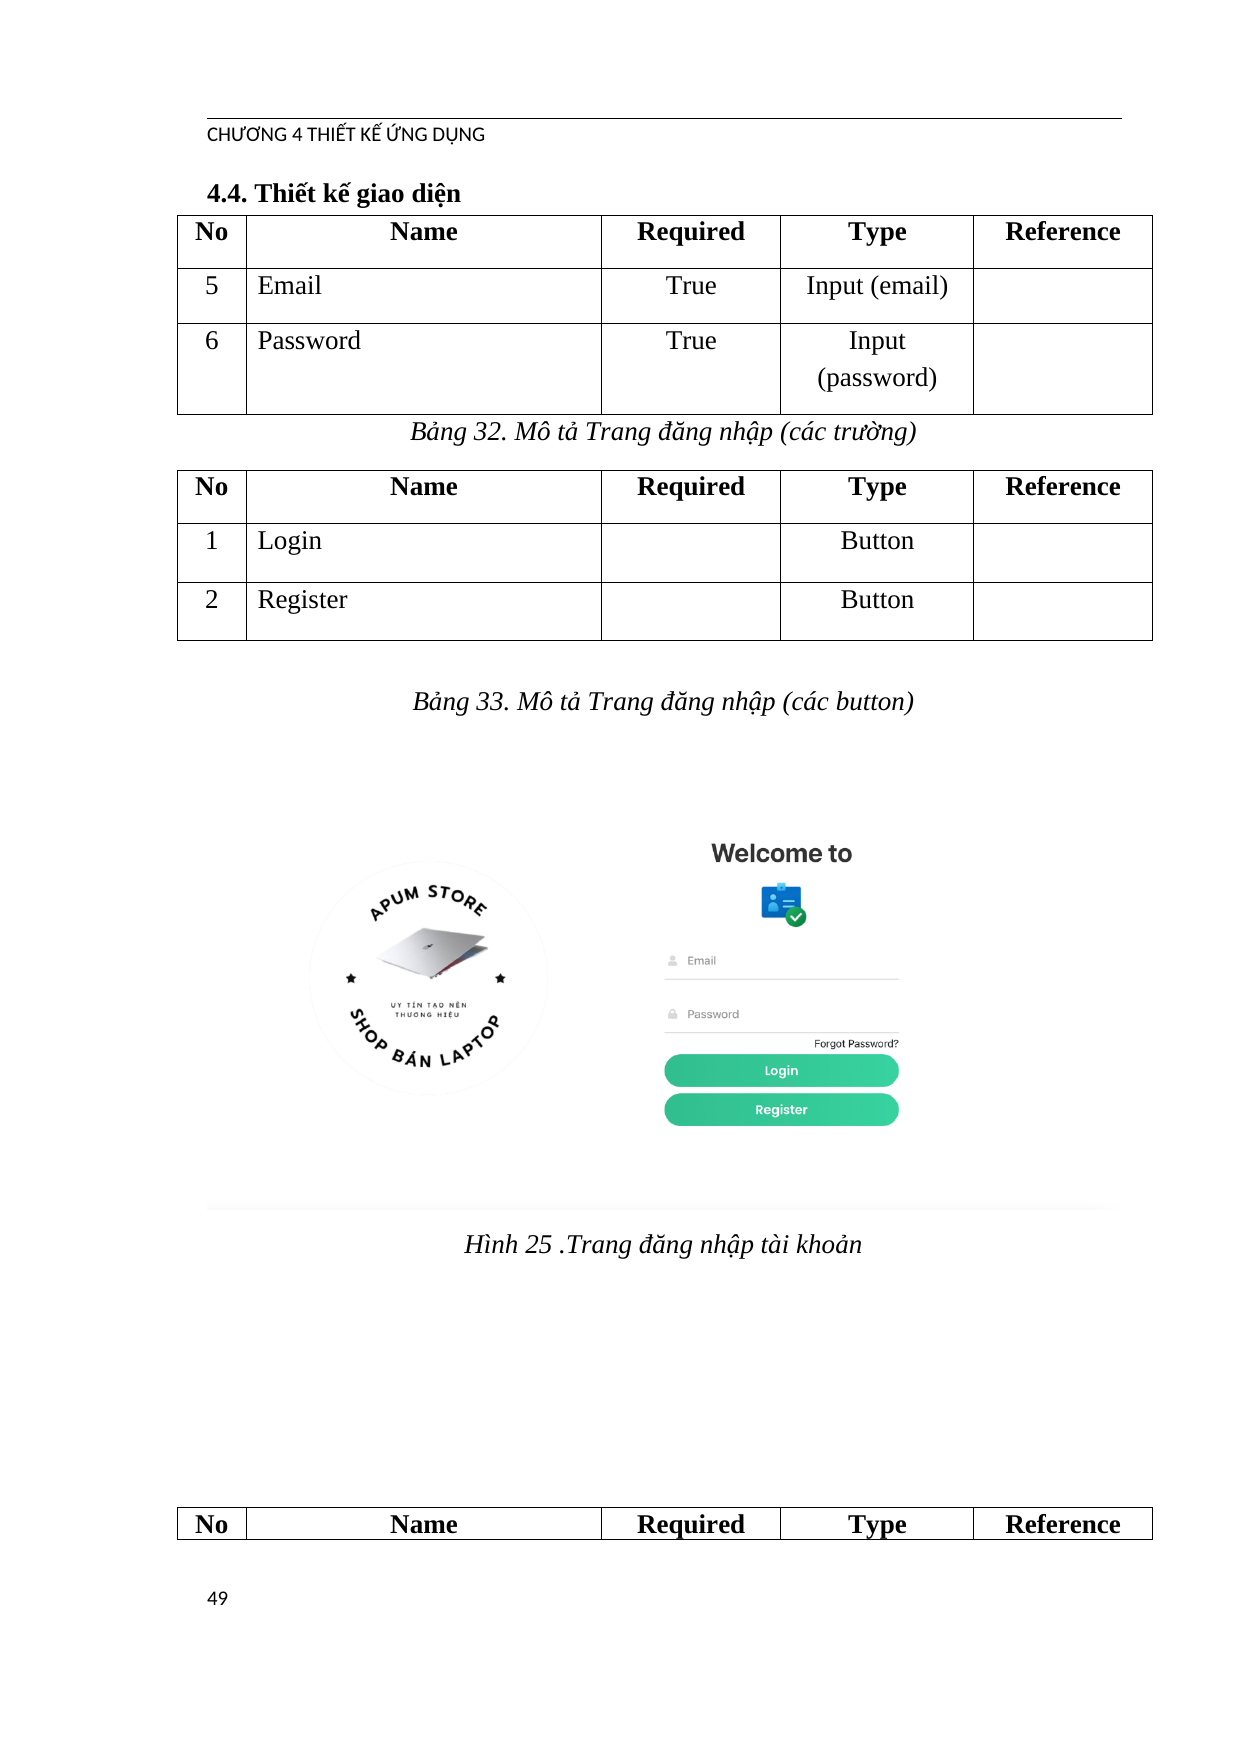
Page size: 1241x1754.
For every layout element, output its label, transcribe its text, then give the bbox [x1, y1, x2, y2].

text Bảng 32. Mô tả Trang đăng nhập (các trường) [207, 415, 1122, 446]
table_header Name [247, 471, 601, 523]
table_cell [602, 524, 780, 582]
table_cell [974, 269, 1152, 323]
table_header Type [781, 471, 973, 523]
table_cell True [602, 269, 780, 323]
table_cell Login [247, 524, 601, 582]
table_cell Email [247, 269, 601, 323]
text Bảng 33. Mô tả Trang đăng nhập (các button) [207, 686, 1122, 717]
text Hình 25 .Trang đăng nhập tài khoản [207, 1228, 1122, 1259]
table_header Type [781, 1508, 973, 1539]
subtitle 4.4. Thiết kế giao diện [207, 177, 1122, 208]
table_header Type [781, 216, 973, 268]
table_cell Input (password) [781, 324, 973, 414]
table_header No [178, 216, 246, 268]
table_header Reference [974, 471, 1152, 523]
table_cell Input (email) [781, 269, 973, 323]
table_header Name [247, 216, 601, 268]
table_cell [602, 583, 780, 640]
table_header Required [602, 471, 780, 523]
table_cell Register [247, 583, 601, 640]
table_cell True [602, 324, 780, 414]
table_header No [178, 471, 246, 523]
table_header Reference [974, 216, 1152, 268]
table_cell Password [247, 324, 601, 414]
table_header Reference [974, 1508, 1152, 1539]
table_cell Button [781, 524, 973, 582]
table_cell [974, 524, 1152, 582]
table_cell 5 [178, 269, 246, 323]
table_cell [974, 324, 1152, 414]
picture [206, 740, 1123, 1210]
table_cell [974, 583, 1152, 640]
table_cell 6 [178, 324, 246, 414]
table_header No [178, 1508, 246, 1539]
table_header Required [602, 216, 780, 268]
table_cell 2 [178, 583, 246, 640]
table_header Required [602, 1508, 780, 1539]
table_header Name [247, 1508, 601, 1539]
table_cell 1 [178, 524, 246, 582]
table_cell Button [781, 583, 973, 640]
